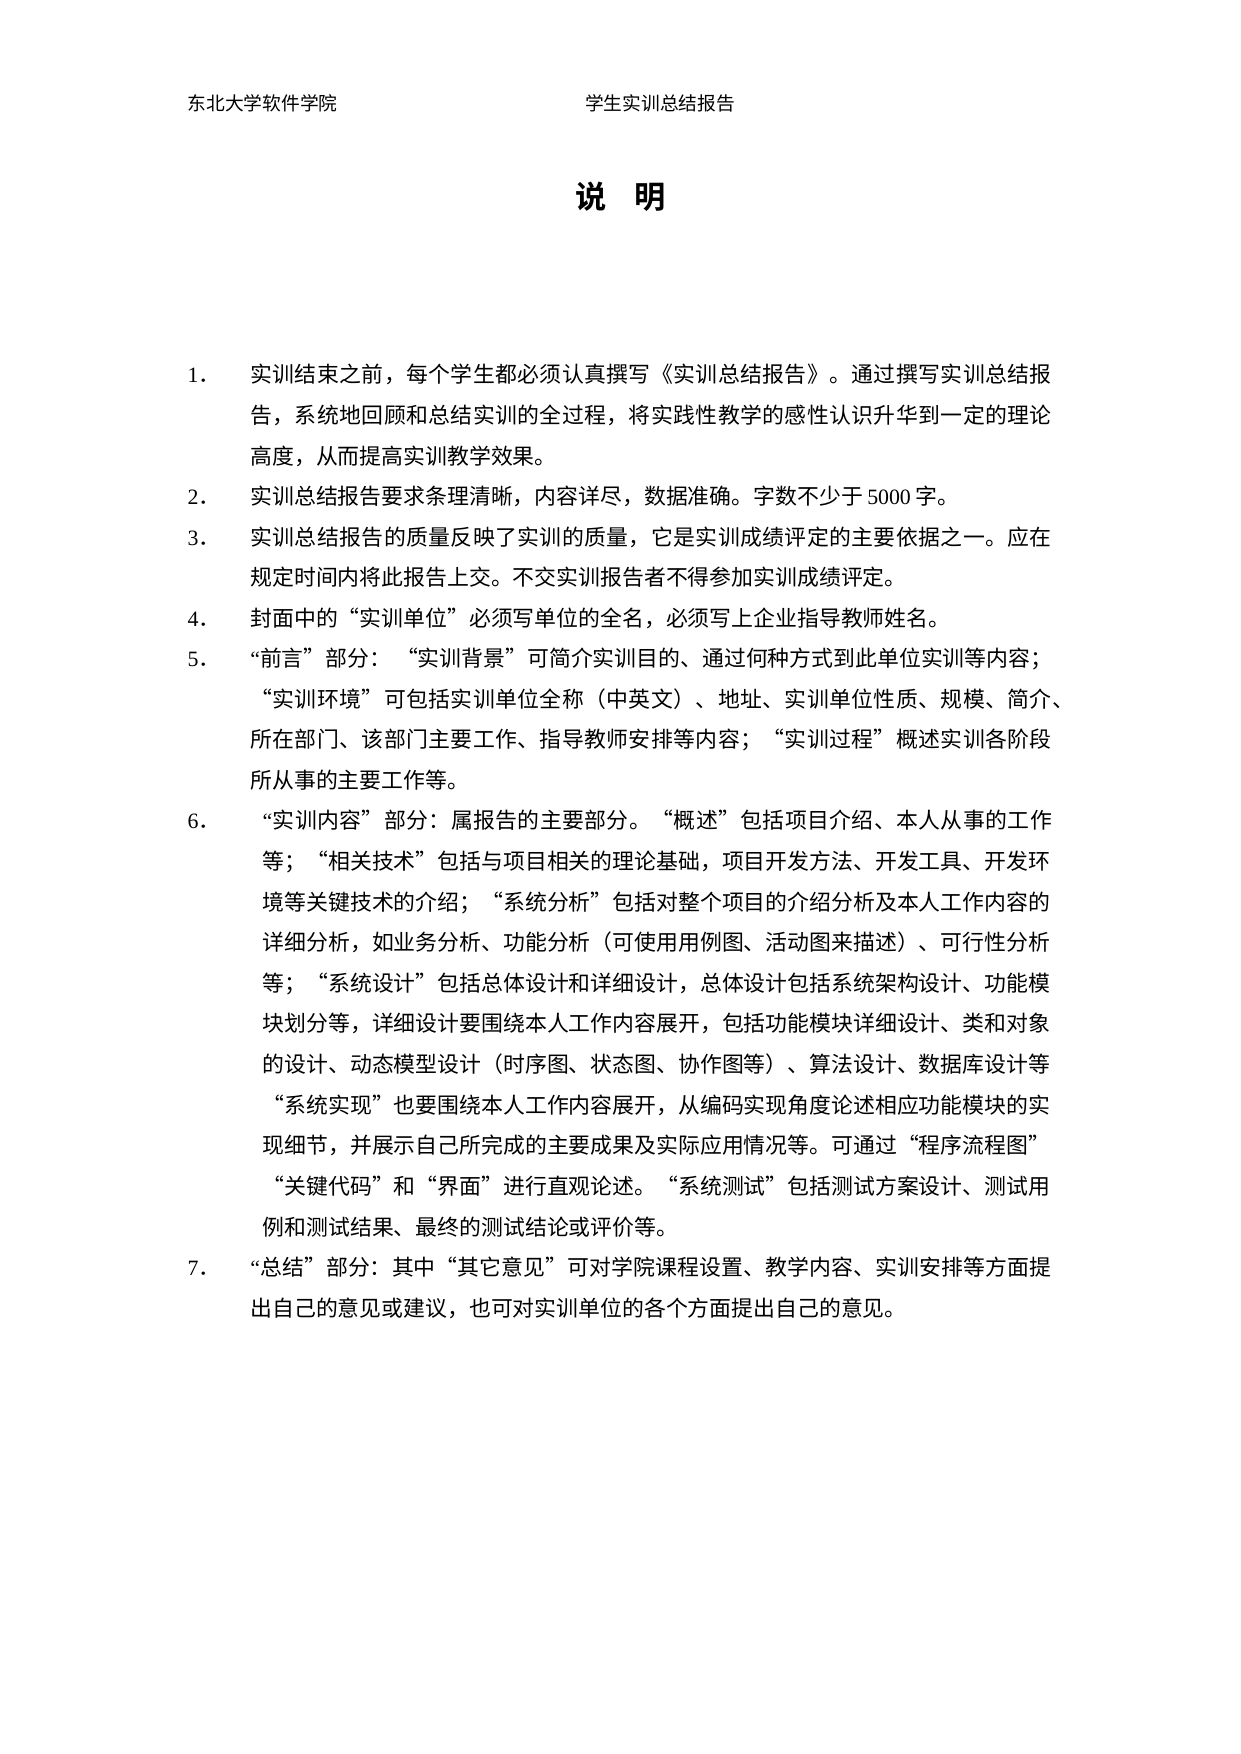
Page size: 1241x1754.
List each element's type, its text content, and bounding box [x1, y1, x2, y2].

text 说 明 [187, 162, 1053, 227]
list “总结”部分：其中“其它意见”可对学院课程设置、教学内容、实训安排等方面提出自己的意见或建议，也可对实训单位的各个方面提出自己的意见。 [187, 1249, 1053, 1323]
list 实训结束之前，每个学生都必须认真撰写《实训总结报告》。通过撰写实训总结报告，系统地回顾和总结实训的全过程，将实践性教学的感性认识升华到一定的理论高度，从而提高实训教学效果。 [187, 357, 1053, 471]
list 实训总结报告的质量反映了实训的质量，它是实训成绩评定的主要依据之一。应在规定时间内将此报告上交。不交实训报告者不得参加实训成绩评定。 [187, 519, 1053, 592]
list 实训总结报告要求条理清晰，内容详尽，数据准确。字数不少于5000字。 [187, 479, 1053, 511]
list “前言”部分： “实训背景”可简介实训目的、通过何种方式到此单位实训等内容；“实训环境”可包括实训单位全称（中英文）、地址、实训单位性质、规模、简介、所在部门、该部门主要工作、指导教师安排等内容；“实训过程”概述实训各阶段所从事的主要工作等。 [187, 641, 1053, 795]
list 封面中的“实训单位”必须写单位的全名，必须写上企业指导教师姓名。 [187, 600, 1053, 633]
list “实训内容”部分：属报告的主要部分。“概述”包括项目介绍、本人从事的工作等；“相关技术”包括与项目相关的理论基础，项目开发方法、开发工具、开发环境等关键技术的介绍；“系统分析”包括对整个项目的介绍分析及本人工作内容的详细分析，如业务分析、功能分析（可使用用例图、活动图来描述）、可行性分析等；“系统设计”包括总体设计和详细设计，总体设计包括系统架构设计、功能模块划分等，详细设计要围绕本人工作内容展开，包括功能模块详细设计、类和对象的设计、动态模型设计（时序图、状态图、协作图等）、算法设计、数据库设计等；“系统实现”也要围绕本人工作内容展开，从编码实现角度论述相应功能模块的实现细节，并展示自己所完成的主要成果及实际应用情况等。可通过“程序流程图”、“关键代码”和“界面”进行直观论述。“系统测试”包括测试方案设计、测试用例和测试结果、最终的测试结论或评价等。 [187, 803, 1053, 1242]
